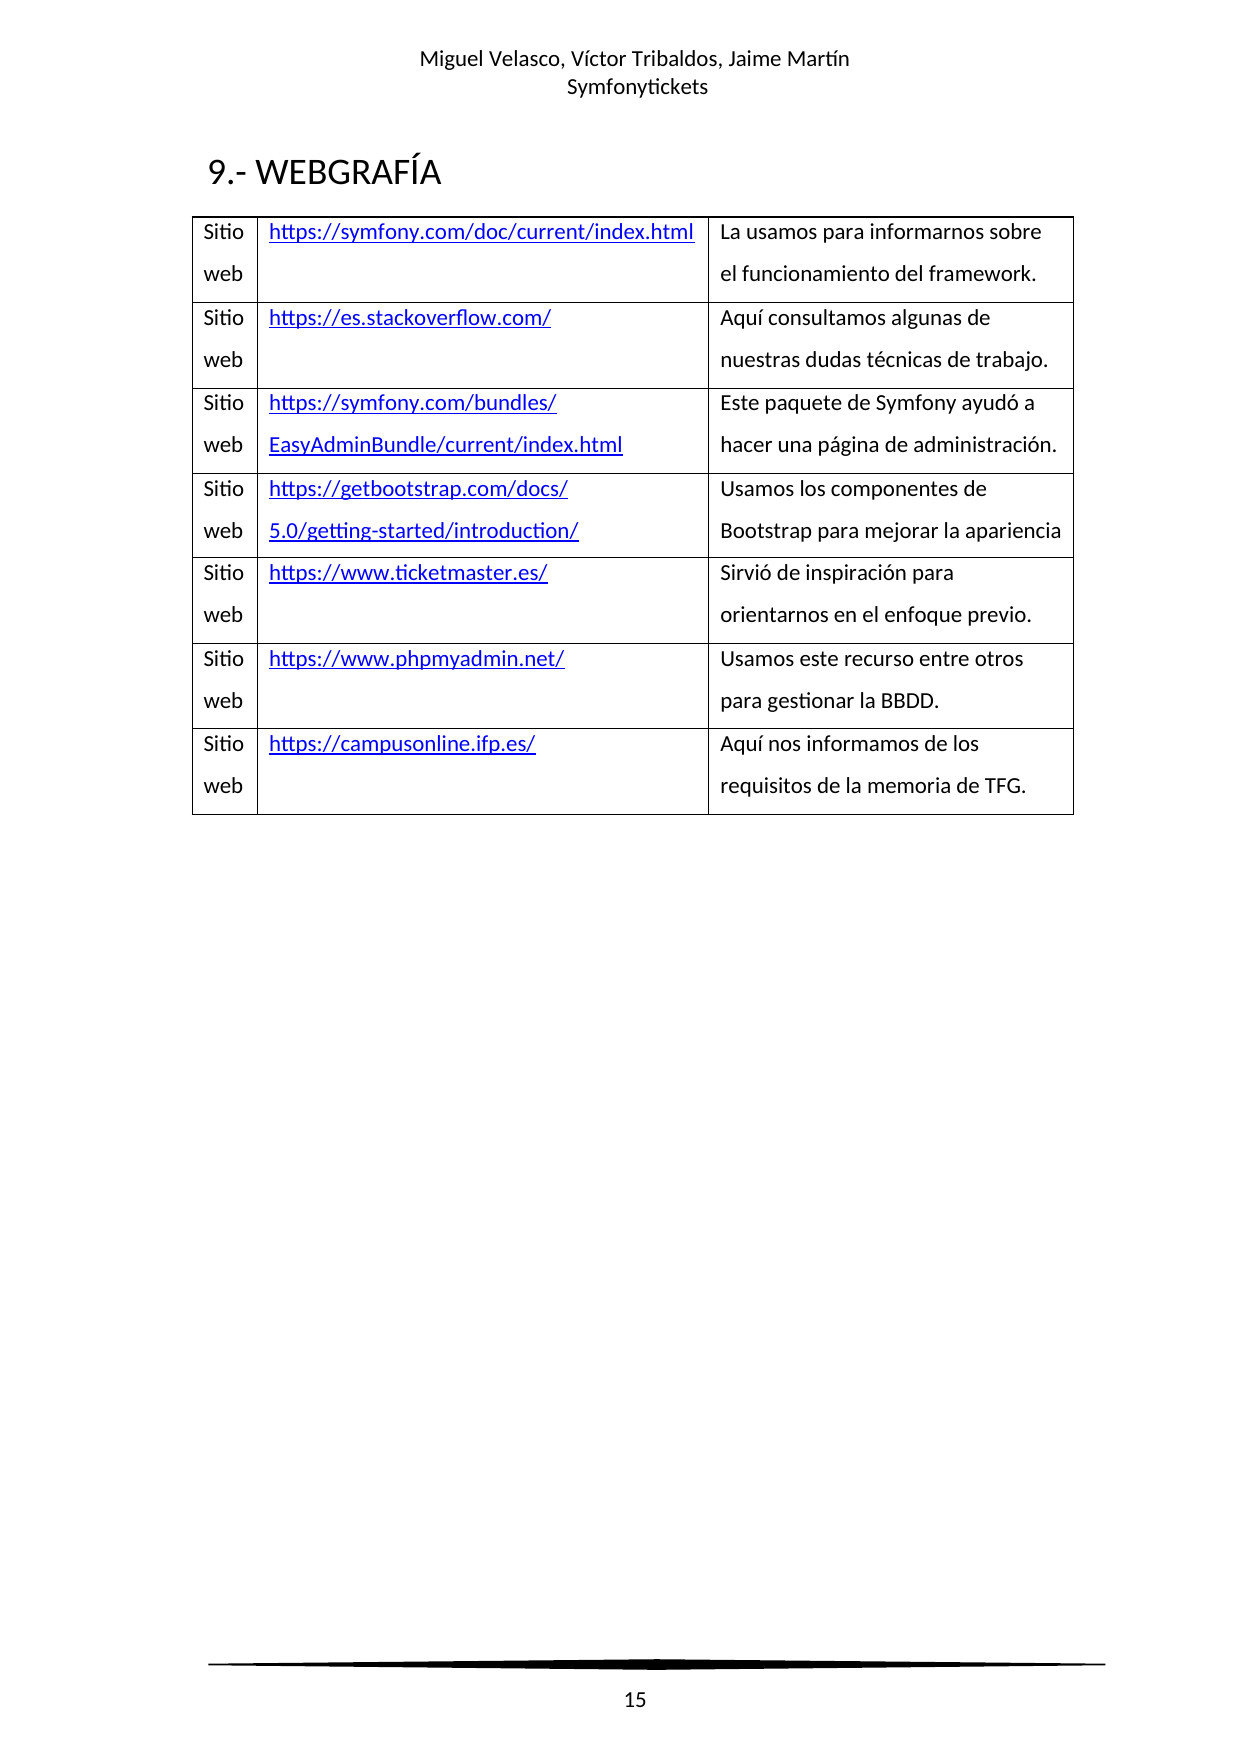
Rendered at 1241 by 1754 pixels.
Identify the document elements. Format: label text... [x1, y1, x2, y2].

table_header https://symfony.com/doc/current/index.html [258, 218, 708, 302]
table_cell Sirvió de inspiración para orientarnos en el enfoque previo. [709, 558, 1073, 643]
table_cell Aquí consultamos algunas de nuestras dudas técnicas de trabajo. [709, 303, 1073, 387]
table_cell Sitio web [193, 558, 257, 643]
table_cell https://campusonline.ifp.es/ [258, 729, 708, 814]
table_cell https://getbootstrap.com/docs/ 5.0/getting-started/introduction/ [258, 474, 708, 557]
table_cell https://www.phpmyadmin.net/ [258, 644, 708, 728]
table_cell Usamos este recurso entre otros para gestionar la BBDD. [709, 644, 1073, 728]
text 9.- WEBGRAFÍA [207, 148, 1063, 193]
table_cell Sitio web [193, 303, 257, 387]
table_header La usamos para informarnos sobre el funcionamiento del framework. [709, 218, 1073, 302]
table_cell https://www.ticketmaster.es/ [258, 558, 708, 643]
table_header Sitio web [193, 218, 257, 302]
table_cell Sitio web [193, 644, 257, 728]
table_cell https://symfony.com/bundles/ EasyAdminBundle/current/index.html [258, 389, 708, 473]
table_cell Sitio web [193, 389, 257, 473]
table_cell https://es.stackoverflow.com/ [258, 303, 708, 387]
table_cell Sitio web [193, 729, 257, 814]
table_cell Aquí nos informamos de los requisitos de la memoria de TFG. [709, 729, 1073, 814]
table_cell Usamos los componentes de Bootstrap para mejorar la apariencia [709, 474, 1073, 557]
table_cell Sitio web [193, 474, 257, 557]
table_cell Este paquete de Symfony ayudó a hacer una página de administración. [709, 389, 1073, 473]
